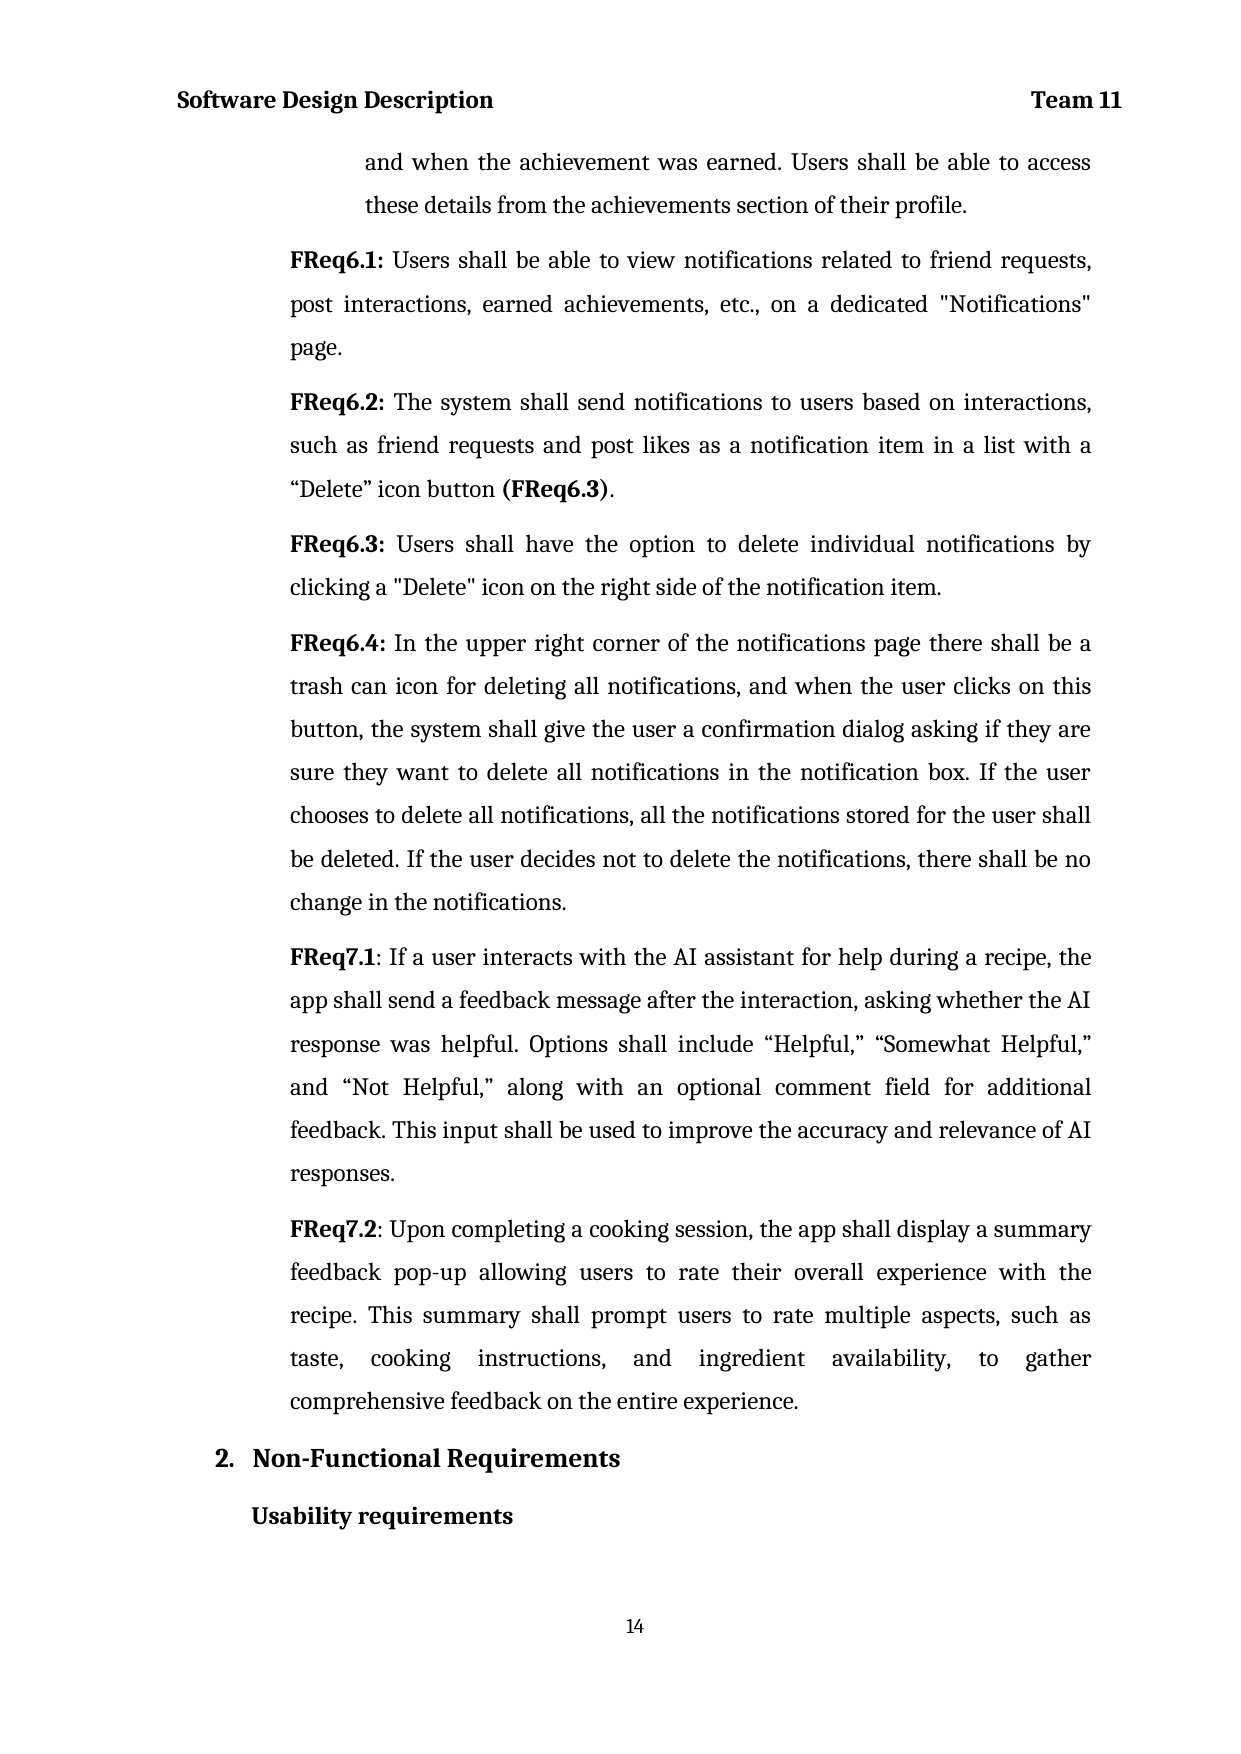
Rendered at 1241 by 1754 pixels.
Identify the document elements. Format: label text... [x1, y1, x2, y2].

text Usability requirements [215, 1502, 1092, 1531]
text FReq6.1: Users shall be able to view notifications related to friend requests, post interactions, earned achievements, etc., on a dedicated "Notifications" page. [290, 246, 1092, 361]
text FReq6.3: Users shall have the option to delete individual notifications by clicking a "Delete" icon on the right side of the notification item. [290, 530, 1092, 602]
list Non-Functional Requirements [215, 1443, 1092, 1474]
text FReq6.2: The system shall send notifications to users based on interactions, such as friend requests and post likes as a notification item in a list with a “Delete” icon button (FReq6.3). [290, 388, 1092, 503]
text FReq7.1: If a user interacts with the AI assistant for help during a recipe, the app shall send a feedback message after the interaction, asking whether the AI response was helpful. Options shall include “Helpful,” “Somewhat Helpful,” and “Not Helpful,” along with an optional comment field for additional feedback. This input shall be used to improve the accuracy and relevance of AI responses. [290, 943, 1092, 1188]
text FReq7.2: Upon completing a cooking session, the app shall display a summary feedback pop-up allowing users to rate their overall experience with the recipe. This summary shall prompt users to rate multiple aspects, such as taste, cooking instructions, and ingredient availability, to gather comprehensive feedback on the entire experience. [290, 1214, 1092, 1416]
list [327, 148, 1092, 219]
text FReq6.4: In the upper right corner of the notifications page there shall be a trash can icon for deleting all notifications, and when the user clicks on this button, the system shall give the user a confirmation dialog asking if they are sure they want to delete all notifications in the notification box. If the user chooses to delete all notifications, all the notifications stored for the user shall be deleted. If the user decides not to delete the notifications, there shall be no change in the notifications. [290, 629, 1092, 916]
